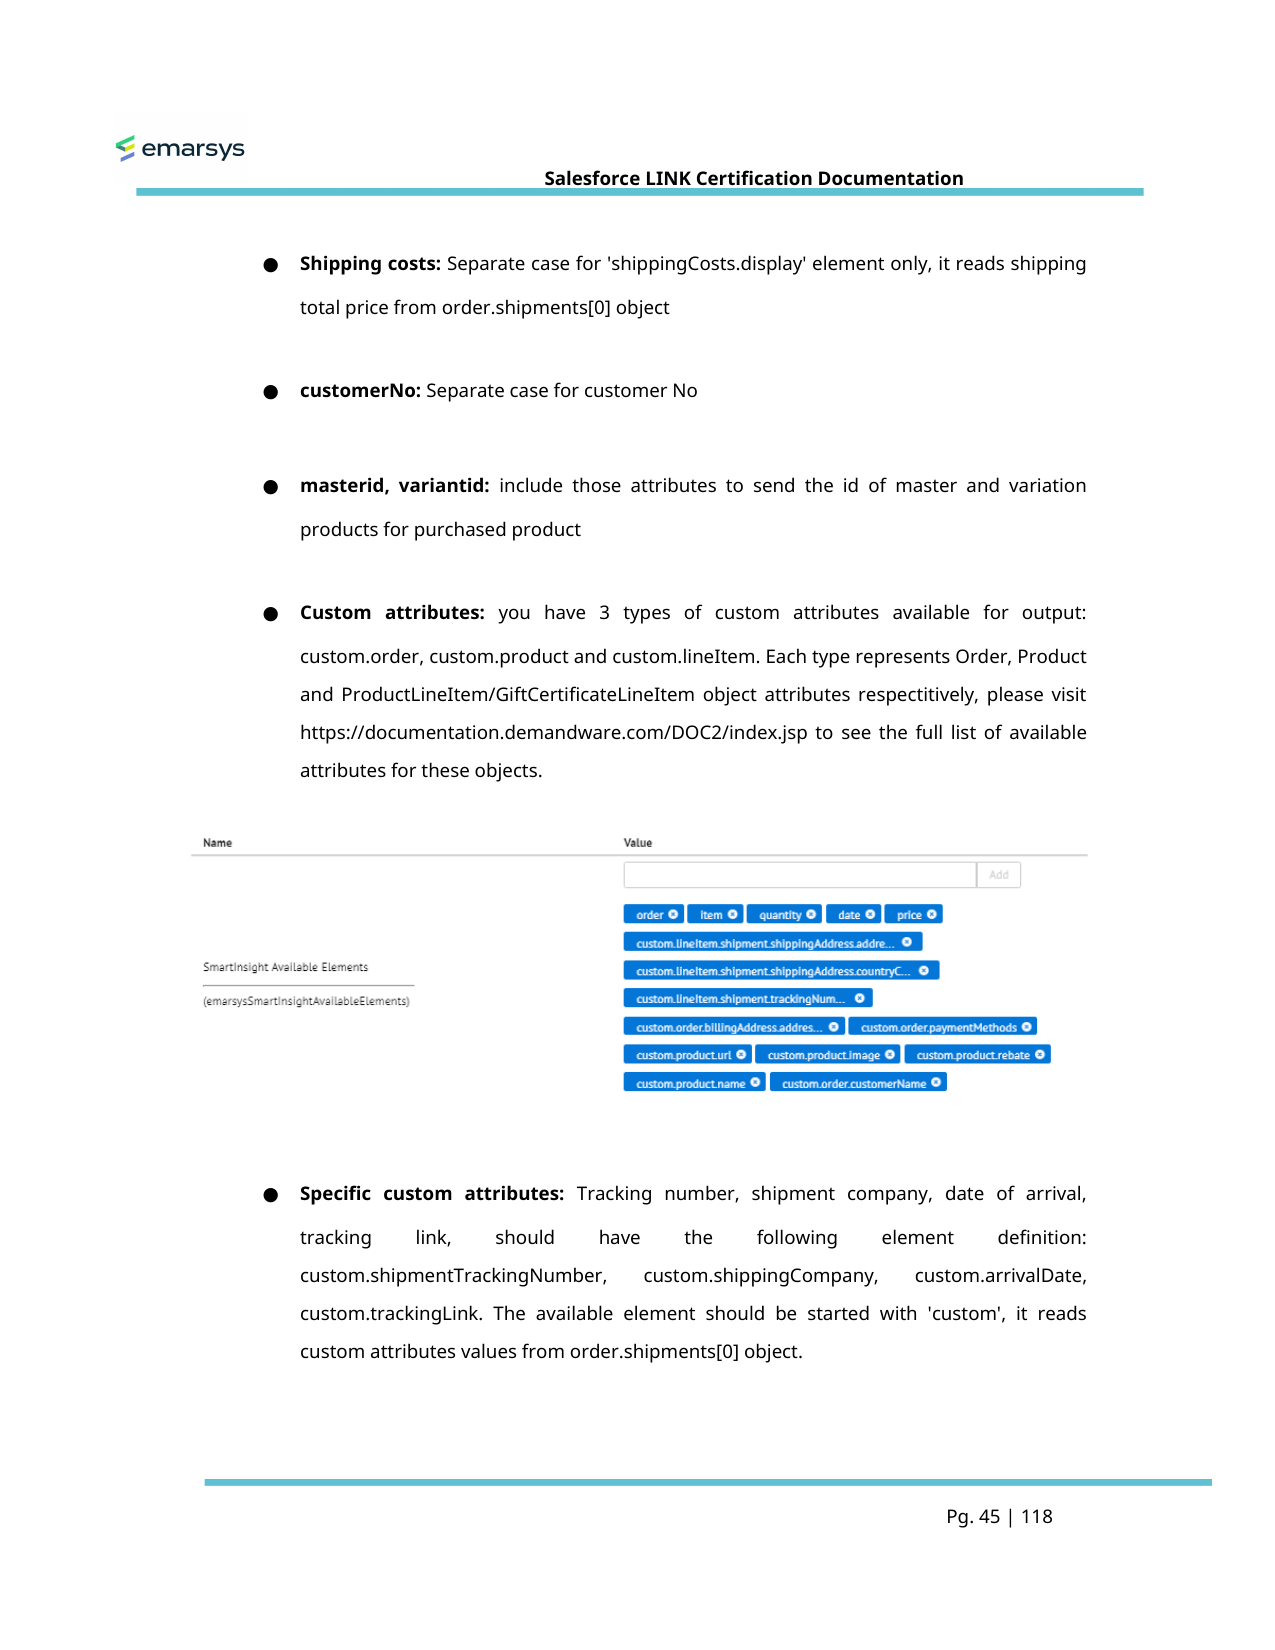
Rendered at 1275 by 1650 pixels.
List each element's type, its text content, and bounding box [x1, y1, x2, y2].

list Custom attributes: you have 3 types of custom attributes available for output: custom.order, custom.product and custom.lineItem. Each type represents Order, Product and ProductLineItem/GiftCertificateLineItem object attributes respectitively, please visit https://documentation.demandware.com/DOC2/index.jsp to see the full list of available attributes for these objects. [262, 592, 1087, 783]
picture [204, 1479, 1212, 1486]
picture [136, 188, 1144, 196]
list Shipping costs: Separate case for 'shippingCosts.display' element only, it reads shipping total price from order.shipments[0] object [262, 243, 1087, 320]
list masterid, variantid: include those attributes to send the id of master and variation products for purchased product [262, 465, 1087, 542]
list Specific custom attributes: Tracking number, shipment company, date of arrival, tracking link, should have the following element definition: custom.shipmentTrackingNumber, custom.shippingCompany, custom.arrivalDate, custom.trackingLink. The available element should be started with 'custom', it reads custom attributes values from order.shipments[0] object. [262, 1173, 1087, 1364]
list customerNo: Separate case for customer No [262, 370, 1087, 408]
picture [187, 833, 1088, 1123]
picture [113, 111, 247, 185]
